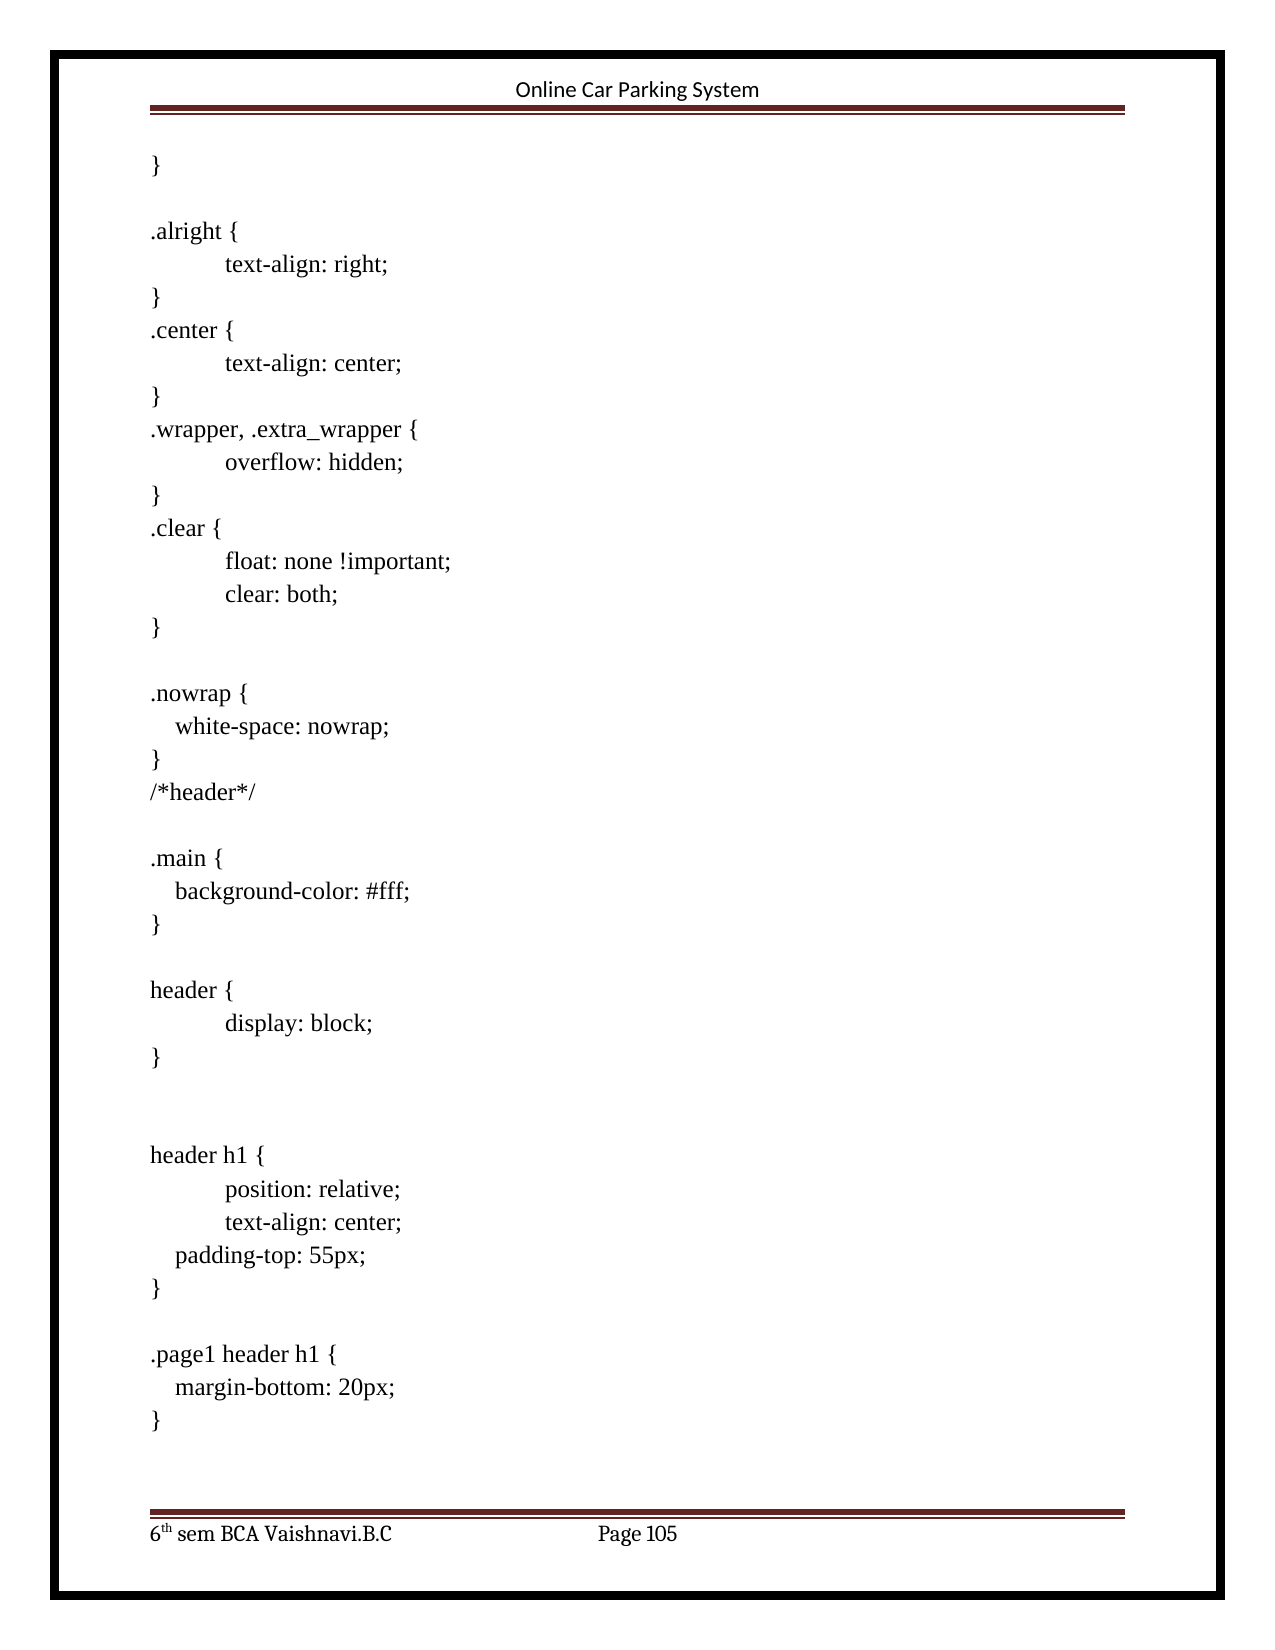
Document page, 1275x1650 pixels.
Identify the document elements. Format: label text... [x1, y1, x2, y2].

text } [150, 744, 1125, 773]
text overflow: hidden; [150, 447, 1125, 476]
text text-align: right; [150, 249, 1125, 278]
text background-color: #fff; [150, 876, 1125, 905]
text float: none !important; [150, 546, 1125, 575]
text .main { [150, 843, 1125, 872]
text } [150, 150, 1125, 179]
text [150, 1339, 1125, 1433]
text } [150, 480, 1125, 509]
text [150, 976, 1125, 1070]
text .nowrap { [150, 678, 1125, 707]
text } [150, 282, 1125, 311]
text white-space: nowrap; [150, 711, 1125, 740]
text text-align: center; [150, 348, 1125, 377]
text } [150, 909, 1125, 938]
text /*header*/ [150, 777, 1125, 806]
text .alright { [150, 216, 1125, 245]
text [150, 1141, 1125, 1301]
text } [150, 381, 1125, 410]
text .clear { [150, 513, 1125, 542]
text .center { [150, 315, 1125, 344]
text } [150, 612, 1125, 641]
text clear: both; [150, 579, 1125, 608]
text .wrapper, .extra_wrapper { [150, 414, 1125, 443]
